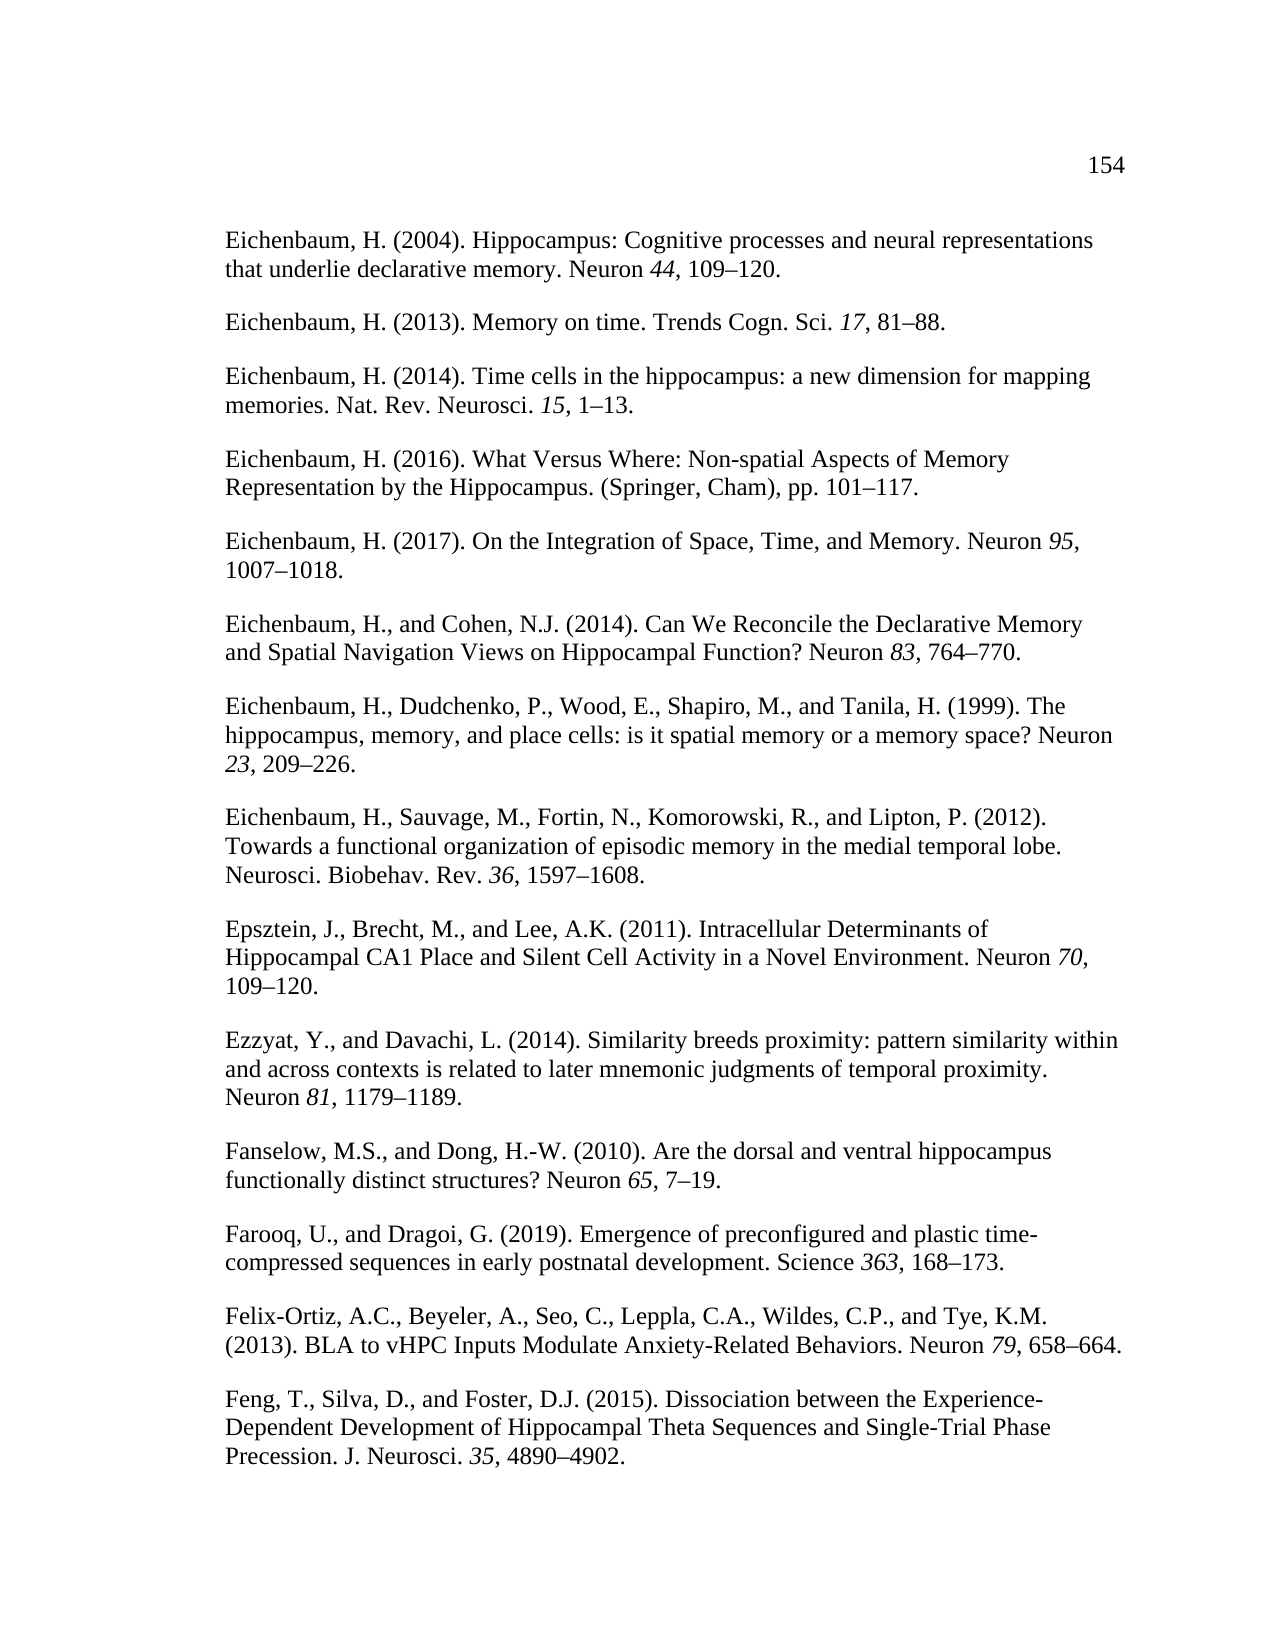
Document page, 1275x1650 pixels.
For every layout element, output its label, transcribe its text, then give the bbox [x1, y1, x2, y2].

text Farooq, U., and Dragoi, G. (2019). Emergence of preconfigured and plastic time-compressed sequences in early postnatal development. Science 363, 168–173. [225, 1219, 1125, 1276]
text Eichenbaum, H. (2017). On the Integration of Space, Time, and Memory. Neuron 95, 1007–1018. [225, 526, 1125, 584]
text Ezzyat, Y., and Davachi, L. (2014). Similarity breeds proximity: pattern similarity within and across contexts is related to later mnemonic judgments of temporal proximity. Neuron 81, 1179–1189. [225, 1025, 1125, 1111]
text Eichenbaum, H., Dudchenko, P., Wood, E., Shapiro, M., and Tanila, H. (1999). The hippocampus, memory, and place cells: is it spatial memory or a memory space? Neuron 23, 209–226. [225, 691, 1125, 777]
text Eichenbaum, H. (2016). What Versus Where: Non-spatial Aspects of Memory Representation by the Hippocampus. (Springer, Cham), pp. 101–117. [225, 444, 1125, 501]
text Eichenbaum, H. (2014). Time cells in the hippocampus: a new dimension for mapping memories. Nat. Rev. Neurosci. 15, 1–13. [225, 361, 1125, 419]
text Eichenbaum, H., and Cohen, N.J. (2014). Can We Reconcile the Declarative Memory and Spatial Navigation Views on Hippocampal Function? Neuron 83, 764–770. [225, 609, 1125, 666]
text Felix-Ortiz, A.C., Beyeler, A., Seo, C., Leppla, C.A., Wildes, C.P., and Tye, K.M. (2013). BLA to vHPC Inputs Modulate Anxiety-Related Behaviors. Neuron 79, 658–664. [225, 1301, 1125, 1359]
text Fanselow, M.S., and Dong, H.-W. (2010). Are the dorsal and ventral hippocampus functionally distinct structures? Neuron 65, 7–19. [225, 1136, 1125, 1194]
text Eichenbaum, H. (2004). Hippocampus: Cognitive processes and neural representations that underlie declarative memory. Neuron 44, 109–120. [225, 225, 1125, 282]
text Epsztein, J., Brecht, M., and Lee, A.K. (2011). Intracellular Determinants of Hippocampal CA1 Place and Silent Cell Activity in a Novel Environment. Neuron 70, 109–120. [225, 914, 1125, 1000]
text Eichenbaum, H. (2013). Memory on time. Trends Cogn. Sci. 17, 81–88. [225, 307, 1125, 336]
text Feng, T., Silva, D., and Foster, D.J. (2015). Dissociation between the Experience-Dependent Development of Hippocampal Theta Sequences and Single-Trial Phase Precession. J. Neurosci. 35, 4890–4902. [225, 1384, 1125, 1470]
text Eichenbaum, H., Sauvage, M., Fortin, N., Komorowski, R., and Lipton, P. (2012). Towards a functional organization of episodic memory in the medial temporal lobe. Neurosci. Biobehav. Rev. 36, 1597–1608. [225, 802, 1125, 889]
